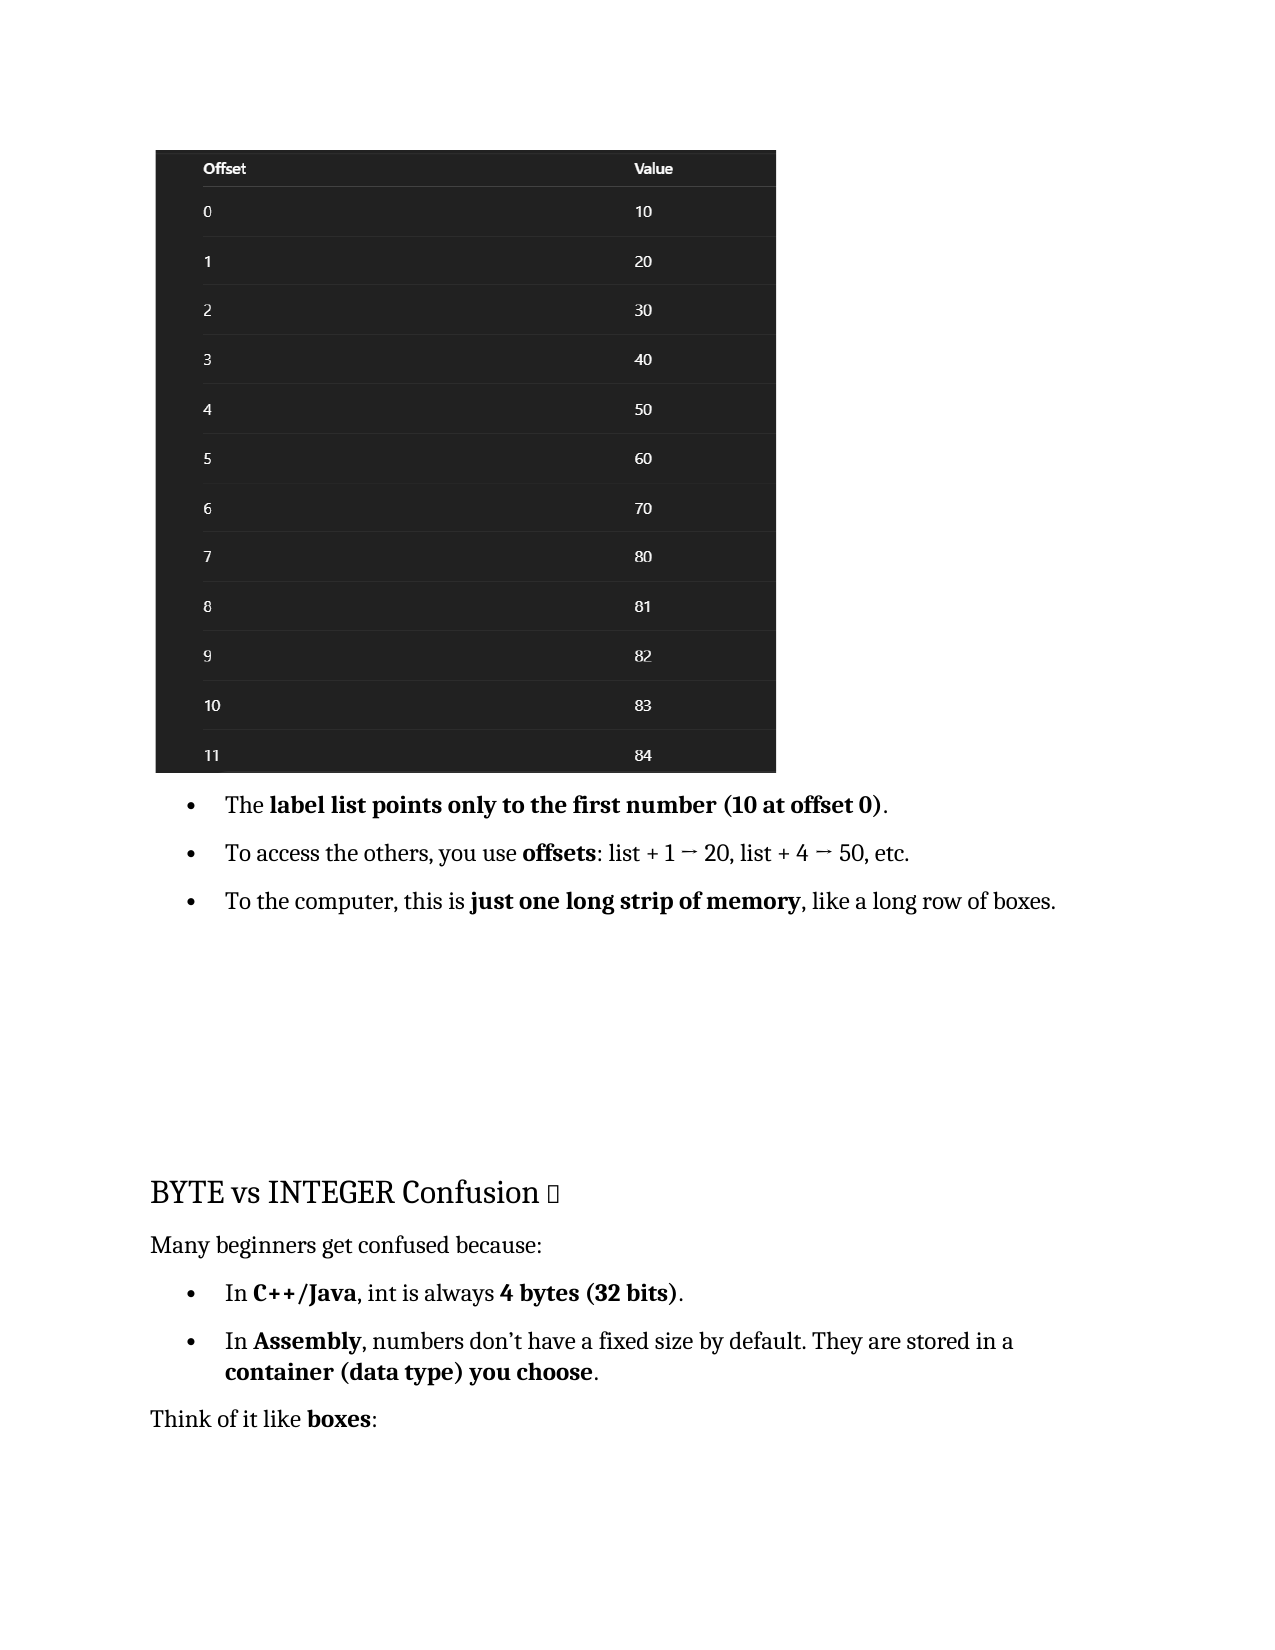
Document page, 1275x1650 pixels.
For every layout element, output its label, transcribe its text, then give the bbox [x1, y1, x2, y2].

list The label list points only to the first number (10 at offset 0). [187, 791, 1125, 820]
picture [155, 150, 777, 773]
list In Assembly, numbers don’t have a fixed size by default. They are stored in a container (data type) you choose. [187, 1327, 1125, 1386]
text BYTE vs INTEGER Confusion 🤯 [150, 1173, 1125, 1211]
list In C++/Java, int is always 4 bytes (32 bits). [187, 1279, 1125, 1308]
list To the computer, this is just one long strip of memory, like a long row of boxes. [187, 887, 1125, 916]
text Many beginners get confused because: [150, 1231, 1125, 1260]
list To access the others, you use offsets: list + 1 → 20, list + 4 → 50, etc. [187, 839, 1125, 868]
text Think of it like boxes: [150, 1405, 1125, 1434]
